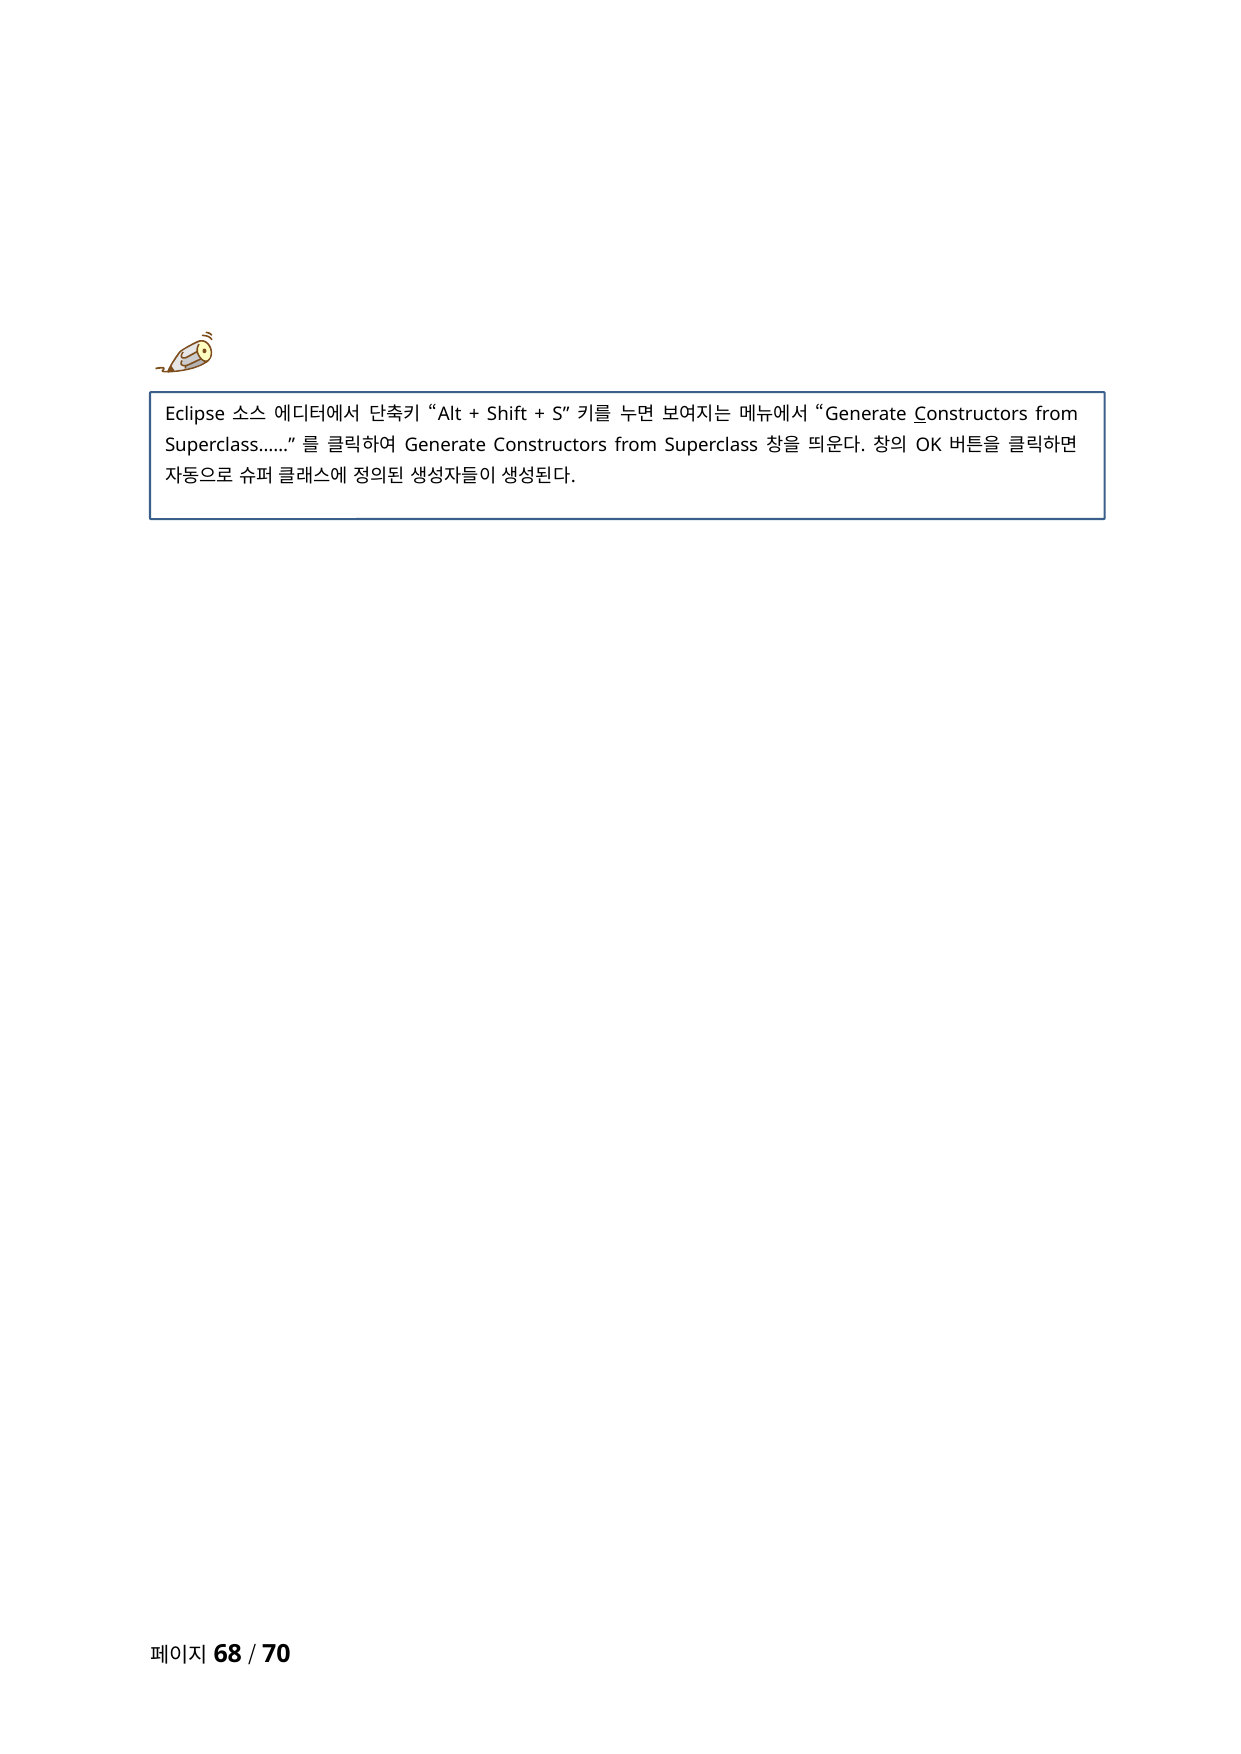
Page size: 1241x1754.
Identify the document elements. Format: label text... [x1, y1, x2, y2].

text Eclipse 소스 에디터에서 단축키 “Alt + Shift + S” 키를 누면 보여지는 메뉴에서 “Generate Constructors from Superclass……” 를 클릭하여 Generate Constructors from Superclass 창을 띄운다. 창의 OK 버튼을 클릭하면 자동으로 슈퍼 클래스에 정의된 생성자들이 생성된다. [165, 398, 1078, 488]
